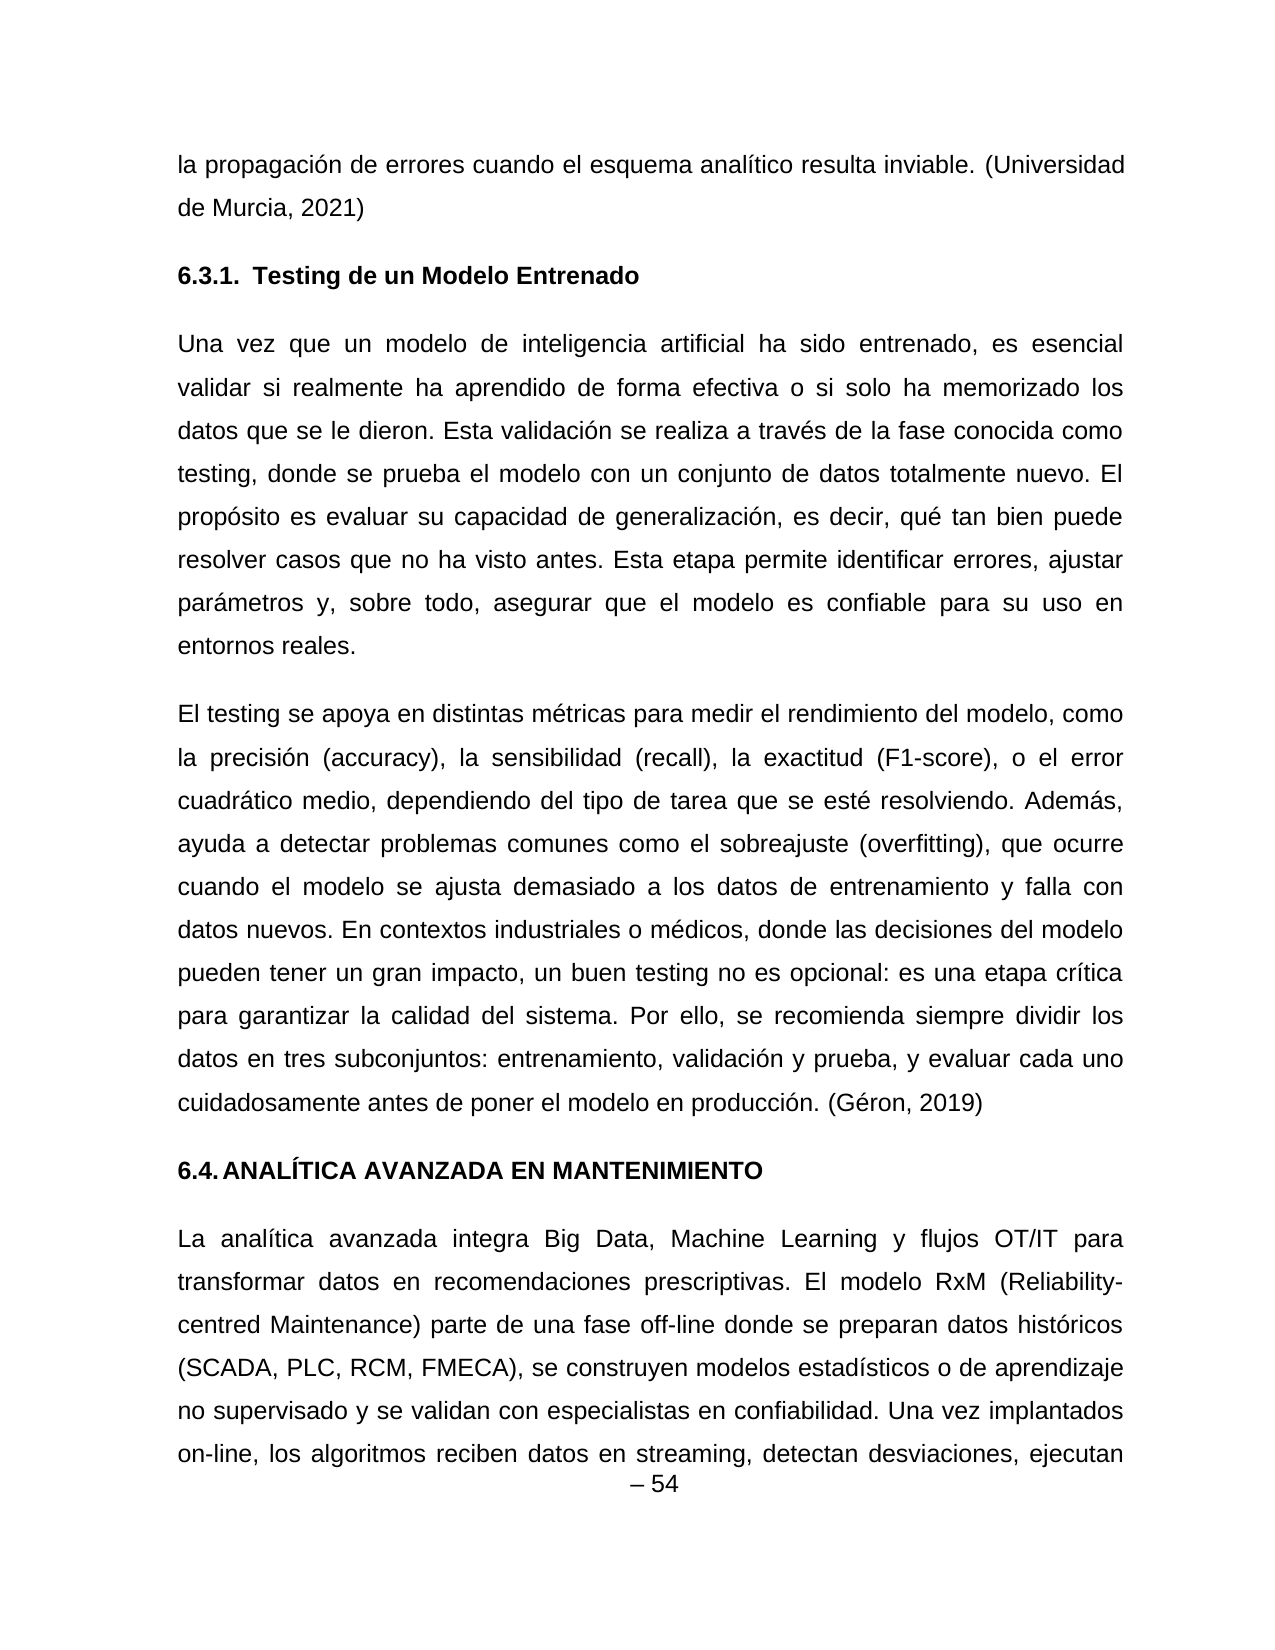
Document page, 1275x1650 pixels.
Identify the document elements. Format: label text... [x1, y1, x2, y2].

subtitle Testing de un Modelo Entrenado [177, 261, 1125, 290]
text El testing se apoya en distintas métricas para medir el rendimiento del modelo, como la precisión (accuracy), la sensibilidad (recall), la exactitud (F1-score), o el error cuadrático medio, dependiendo del tipo de tarea que se esté resolviendo. Además, ayuda a detectar problemas comunes como el sobreajuste (overfitting), que ocurre cuando el modelo se ajusta demasiado a los datos de entrenamiento y falla con datos nuevos. En contextos industriales o médicos, donde las decisiones del modelo pueden tener un gran impacto, un buen testing no es opcional: es una etapa crítica para garantizar la calidad del sistema. Por ello, se recomienda siempre dividir los datos en tres subconjuntos: entrenamiento, validación y prueba, y evaluar cada uno cuidadosamente antes de poner el modelo en producción. [177, 699, 1125, 1116]
subtitle ANALÍTICA AVANZADA EN MANTENIMIENTO [177, 1156, 1125, 1184]
text Una vez que un modelo de inteligencia artificial ha sido entrenado, es esencial validar si realmente ha aprendido de forma efectiva o si solo ha memorizado los datos que se le dieron. Esta validación se realiza a través de la fase conocida como testing, donde se prueba el modelo con un conjunto de datos totalmente nuevo. El propósito es evaluar su capacidad de generalización, es decir, qué tan bien puede resolver casos que no ha visto antes. Esta etapa permite identificar errores, ajustar parámetros y, sobre todo, asegurar que el modelo es confiable para su uso en entornos reales. [177, 329, 1125, 660]
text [177, 1224, 1125, 1468]
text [177, 150, 1125, 222]
